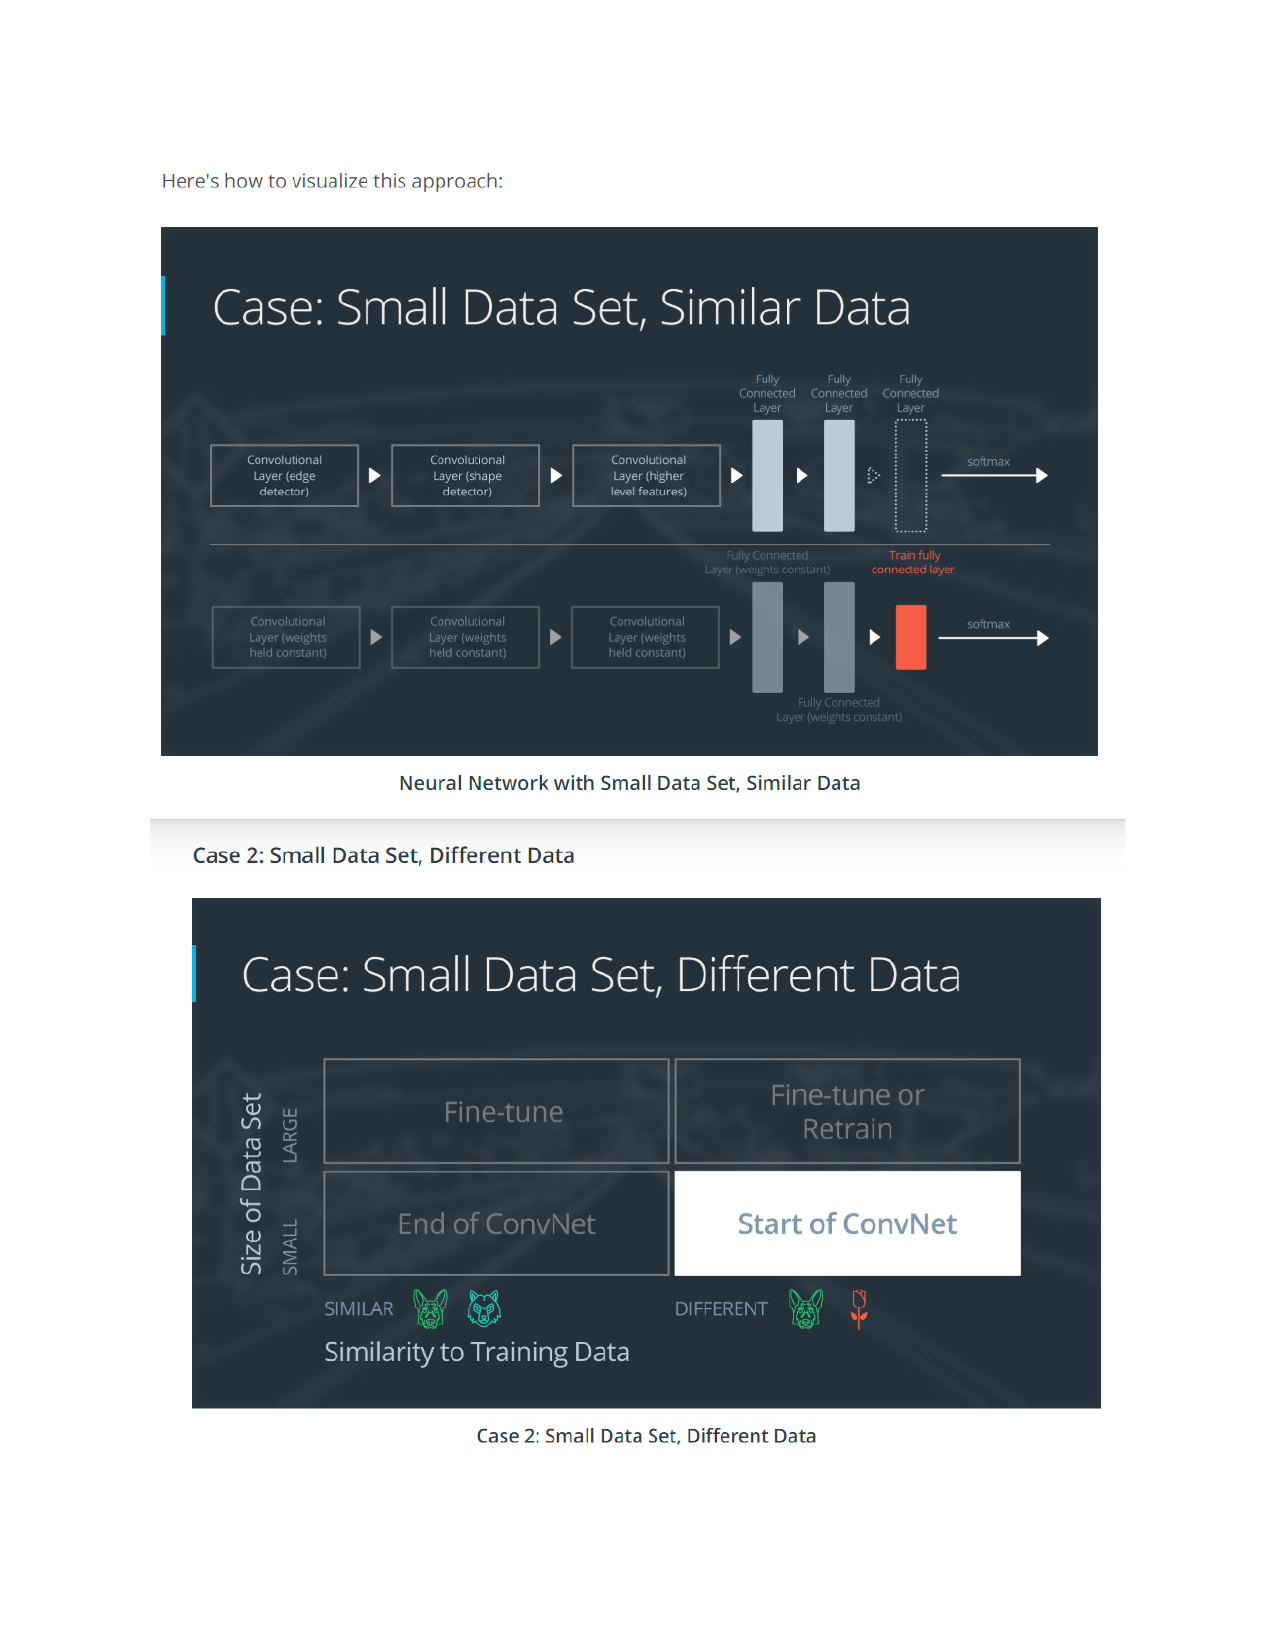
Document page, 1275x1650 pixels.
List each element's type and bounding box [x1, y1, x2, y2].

picture [150, 819, 1125, 1459]
picture [150, 150, 1125, 801]
